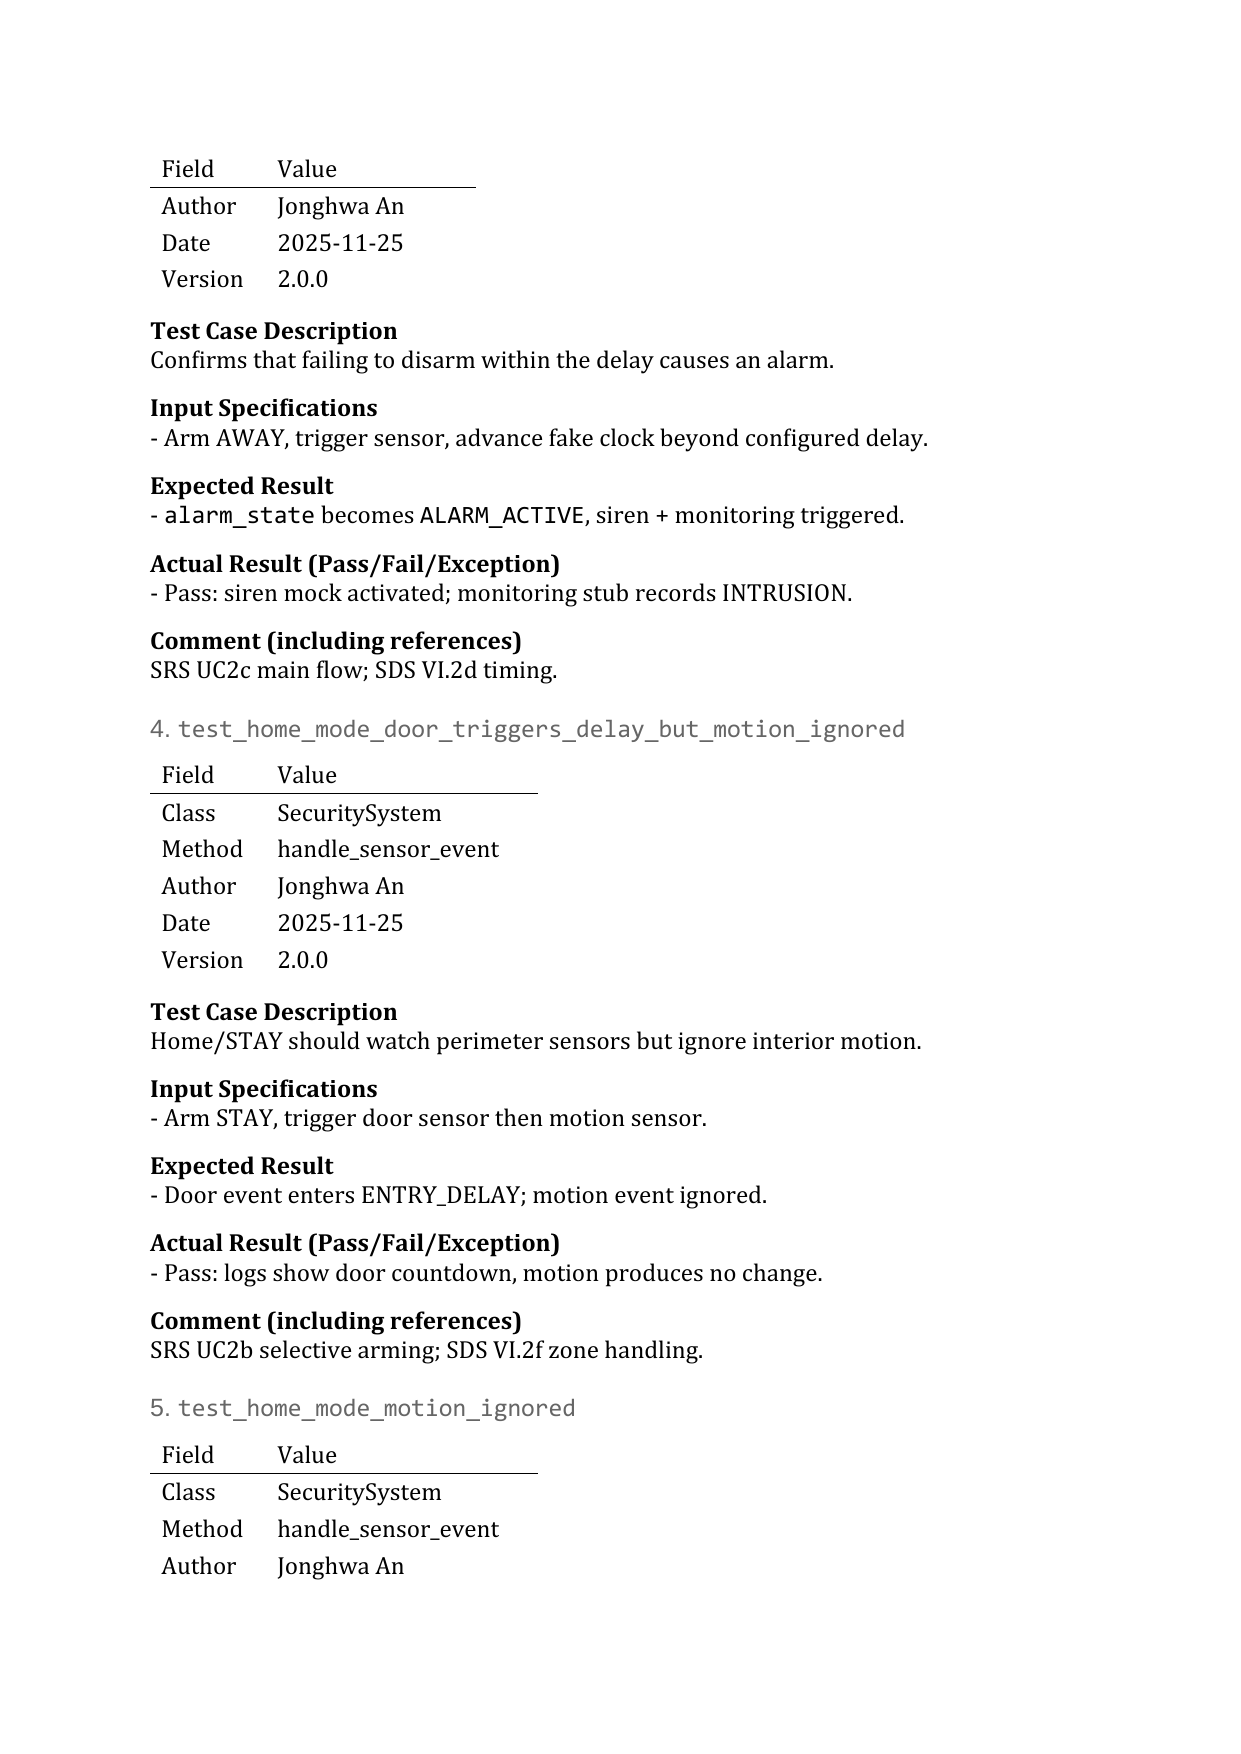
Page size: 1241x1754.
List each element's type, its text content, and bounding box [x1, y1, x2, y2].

text Actual Result (Pass/Fail/Exception) - Pass: siren mock activated; monitoring stub records INTRUSION. [150, 549, 1090, 607]
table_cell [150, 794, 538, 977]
text Comment (including references) SRS UC2c main flow; SDS VI.2d timing. [150, 626, 1090, 684]
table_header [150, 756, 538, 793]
text Input Specifications - Arm AWAY, trigger sensor, advance fake clock beyond configured delay. [150, 393, 1090, 452]
subtitle 4. test_home_mode_door_triggers_delay_but_motion_ignored [150, 714, 1090, 743]
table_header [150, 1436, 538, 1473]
text Expected Result - Door event enters ENTRY_DELAY; motion event ignored. [150, 1151, 1090, 1209]
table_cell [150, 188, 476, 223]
text Comment (including references) SRS UC2b selective arming; SDS VI.2f zone handling. [150, 1305, 1090, 1364]
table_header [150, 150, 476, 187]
text Test Case Description Confirms that failing to disarm within the delay causes an alarm. [150, 316, 1090, 374]
subtitle 5. test_home_mode_motion_ignored [150, 1393, 1090, 1423]
text Test Case Description Home/STAY should watch perimeter sensors but ignore interior motion. [150, 996, 1090, 1055]
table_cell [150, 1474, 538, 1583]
text Actual Result (Pass/Fail/Exception) - Pass: logs show door countdown, motion produces no change. [150, 1228, 1090, 1287]
text Expected Result - alarm_state becomes ALARM_ACTIVE, siren + monitoring triggered. [150, 470, 1090, 530]
text Input Specifications - Arm STAY, trigger door sensor then motion sensor. [150, 1073, 1090, 1132]
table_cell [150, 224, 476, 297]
